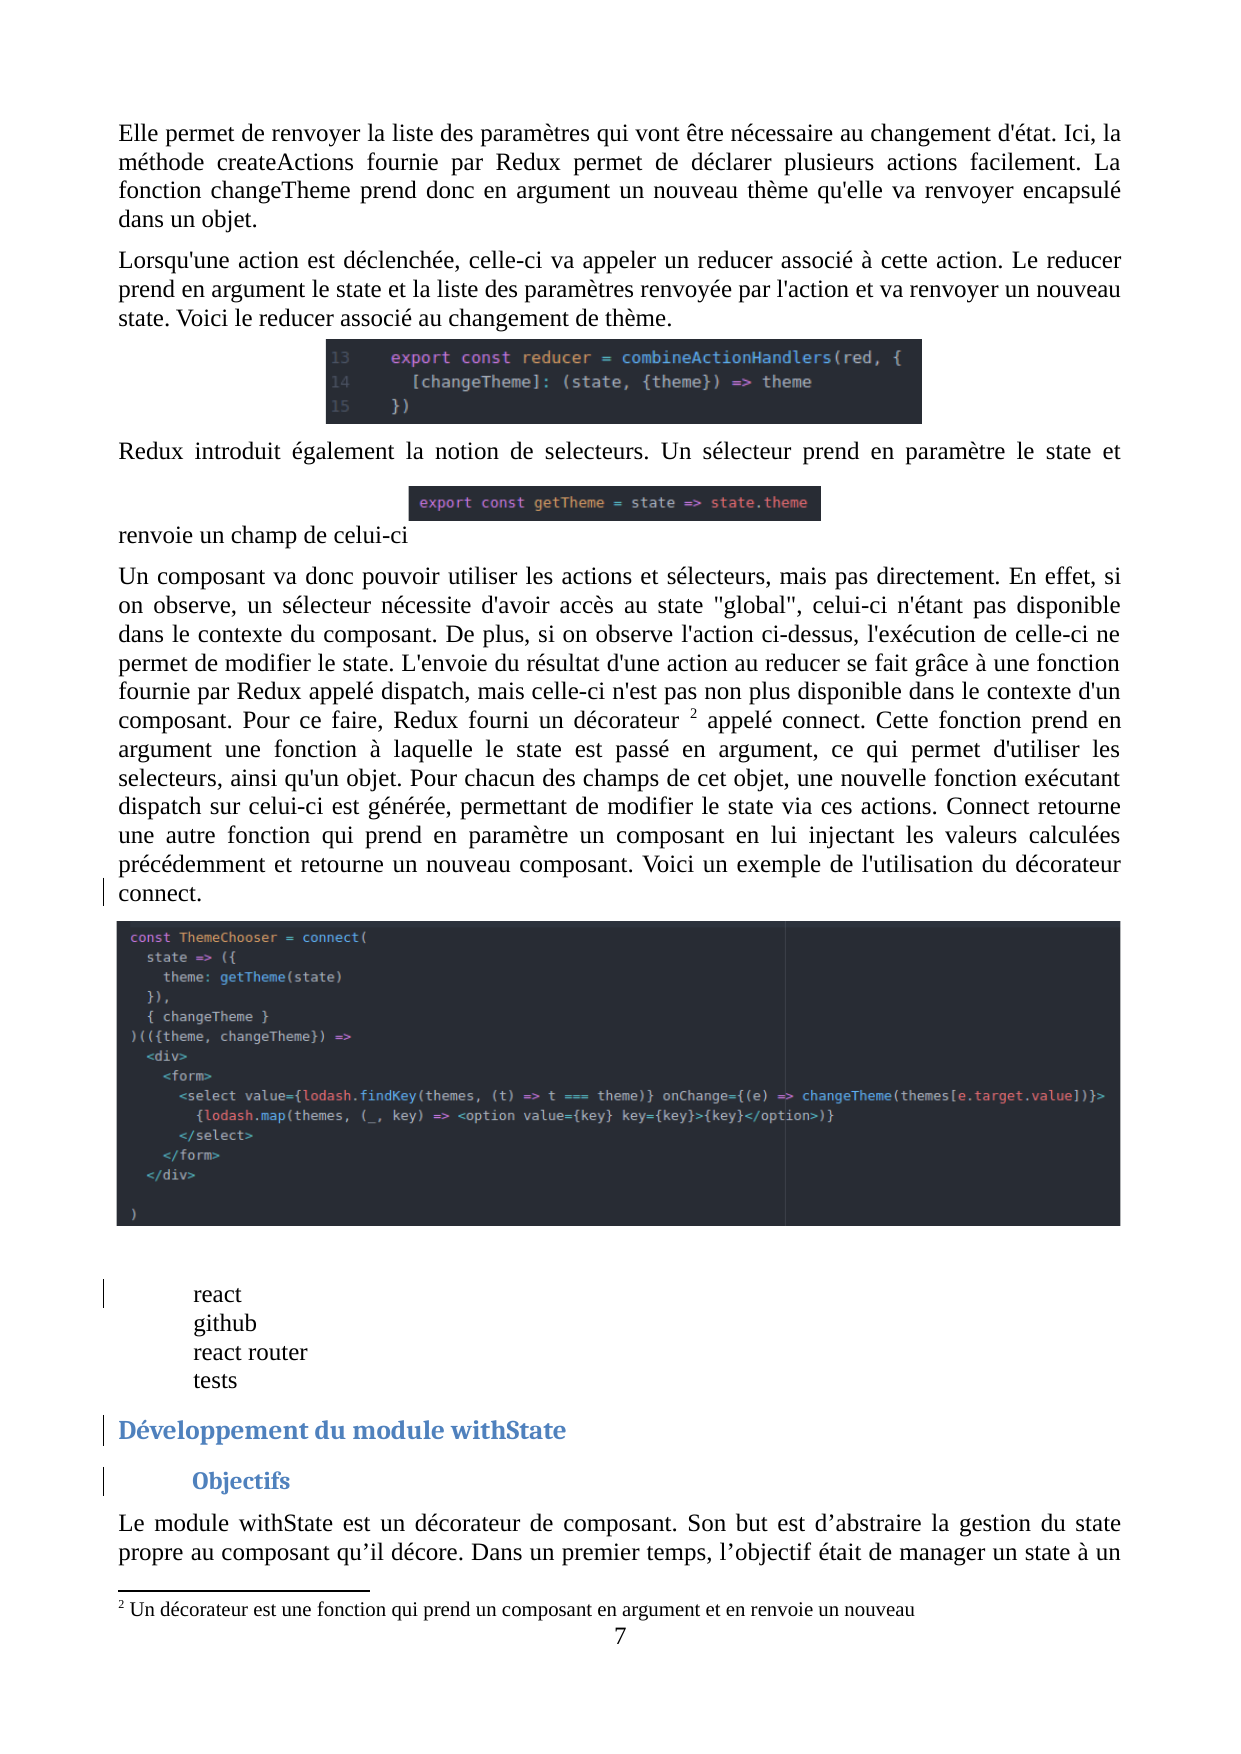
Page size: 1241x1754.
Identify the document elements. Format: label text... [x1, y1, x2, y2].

list tests [193, 1365, 1122, 1394]
subtitle Développement du module withState [118, 1415, 1122, 1446]
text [118, 1508, 1122, 1566]
list react [193, 1279, 1122, 1308]
picture [116, 921, 1121, 1226]
text Lorsqu'une action est déclenchée, celle-ci va appeler un reducer associé à cette action. Le reducer prend en argument le state et la liste des paramètres renvoyée par l'action et va renvoyer un nouveau state. Voici le reducer associé au changement de thème. [118, 246, 1122, 332]
text Elle permet de renvoyer la liste des paramètres qui vont être nécessaire au changement d'état. Ici, la méthode createActions fournie par Redux permet de déclarer plusieurs actions facilement. La fonction changeTheme prend donc en argument un nouveau thème qu'elle va renvoyer encapsulé dans un objet. [118, 118, 1122, 233]
text Un composant va donc pouvoir utiliser les actions et sélecteurs, mais pas directement. En effet, si on observe, un sélecteur nécessite d'avoir accès au state "global", celui-ci n'étant pas disponible dans le contexte du composant. De plus, si on observe l'action ci-dessus, l'exécution de celle-ci ne permet de modifier le state. L'envoie du résultat d'une action au reducer se fait grâce à une fonction fournie par Redux appelé dispatch, mais celle-ci n'est pas non plus disponible dans le contexte d'un composant. Pour ce faire, Redux fourni un décorateur appelé connect. Cette fonction prend en argument une fonction à laquelle le state est passé en argument, ce qui permet d'utiliser les selecteurs, ainsi qu'un objet. Pour chacun des champs de cet objet, une nouvelle fonction exécutant dispatch sur celui-ci est générée, permettant de modifier le state via ces actions. Connect retourne une autre fonction qui prend en paramètre un composant en lui injectant les valeurs calculées précédemment et retourne un nouveau composant. Voici un exemple de l'utilisation du décorateur connect. [118, 561, 1122, 906]
list react router [193, 1337, 1122, 1365]
picture [325, 339, 922, 424]
list github [193, 1308, 1122, 1337]
subtitle Objectifs [192, 1467, 1122, 1496]
picture [408, 486, 821, 521]
